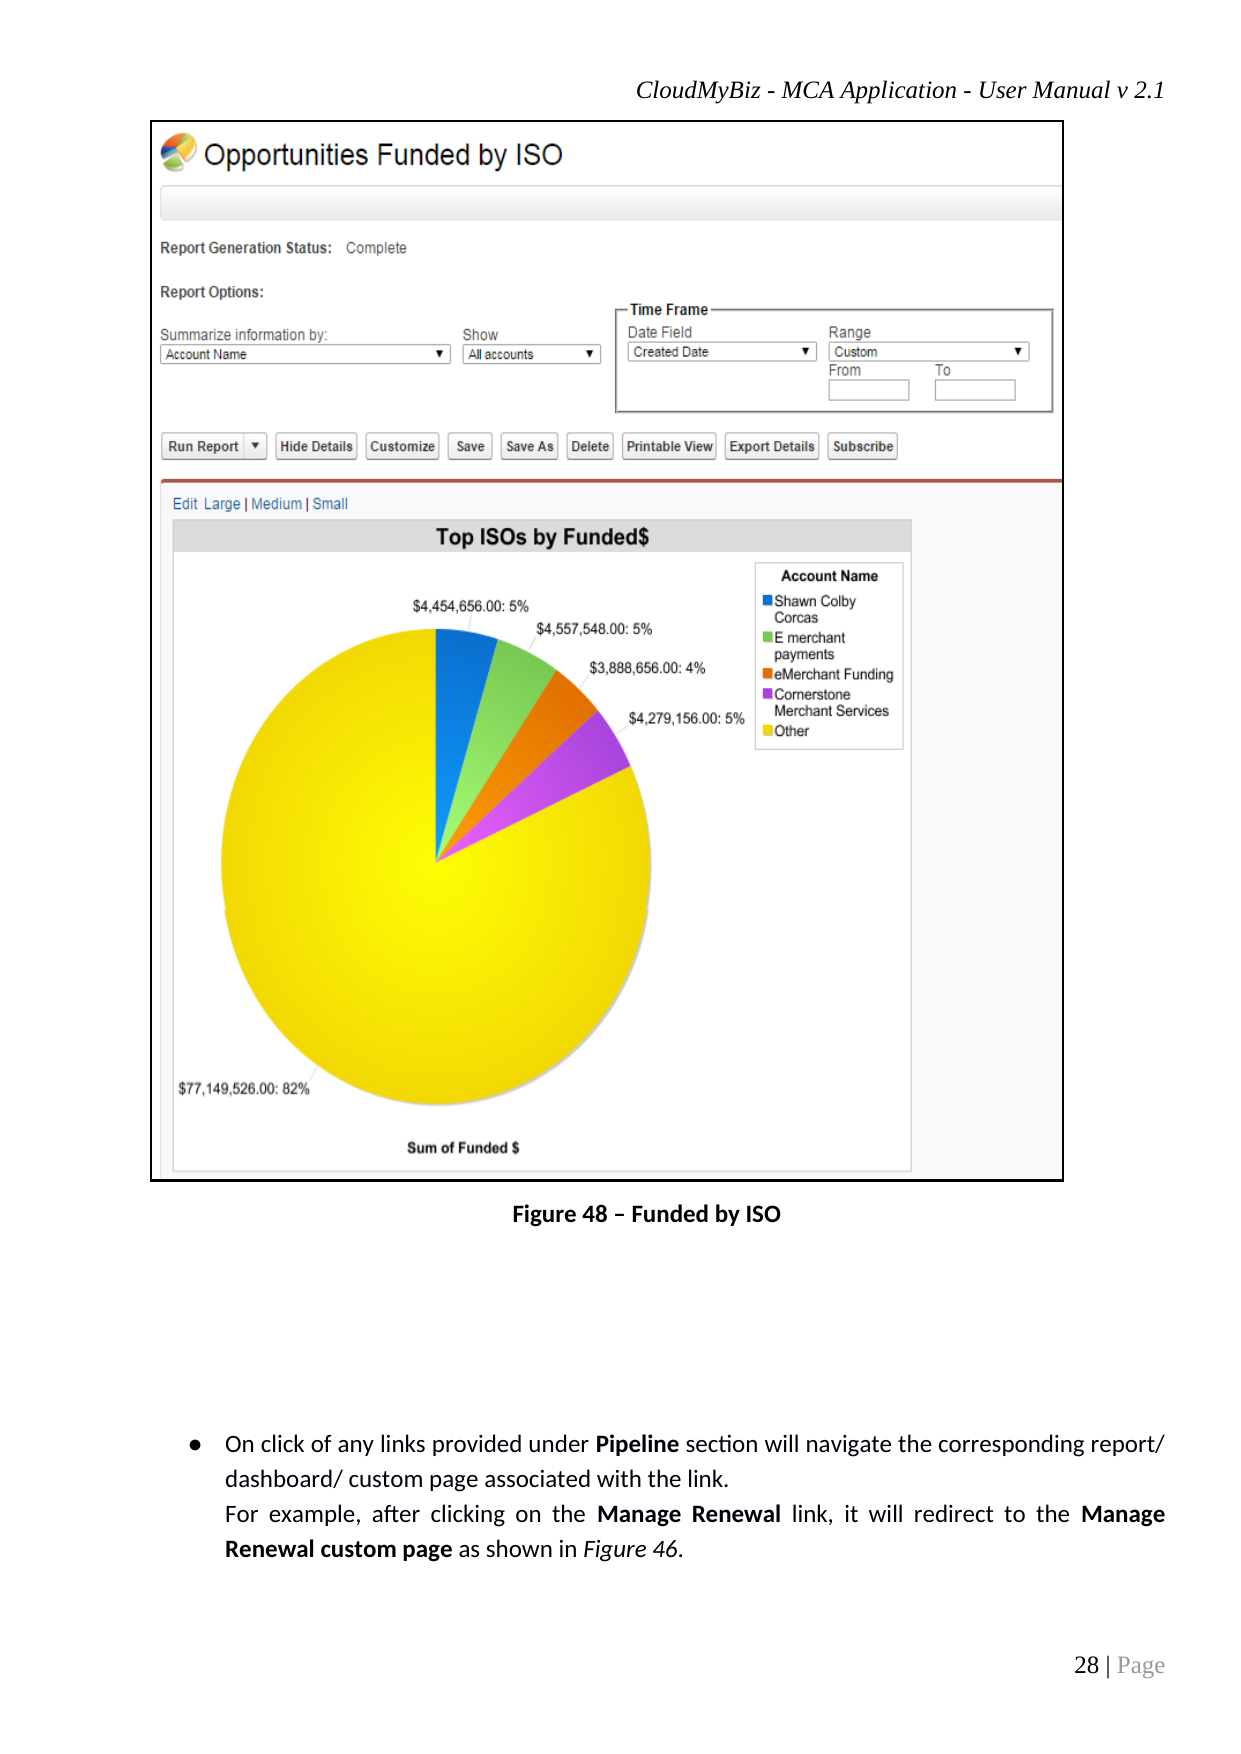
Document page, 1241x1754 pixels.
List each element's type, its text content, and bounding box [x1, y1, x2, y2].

text For example, after clicking on the Manage Renewal link, it will redirect to the Manage Renewal custom page as shown in Figure 46. [225, 1498, 1165, 1563]
picture [152, 122, 1062, 1179]
text Figure 48 – Funded by ISO [150, 1198, 1165, 1229]
list On click of any links provided under Pipeline section will navigate the corresponding report/ dashboard/ custom page associated with the link. [187, 1428, 1165, 1493]
